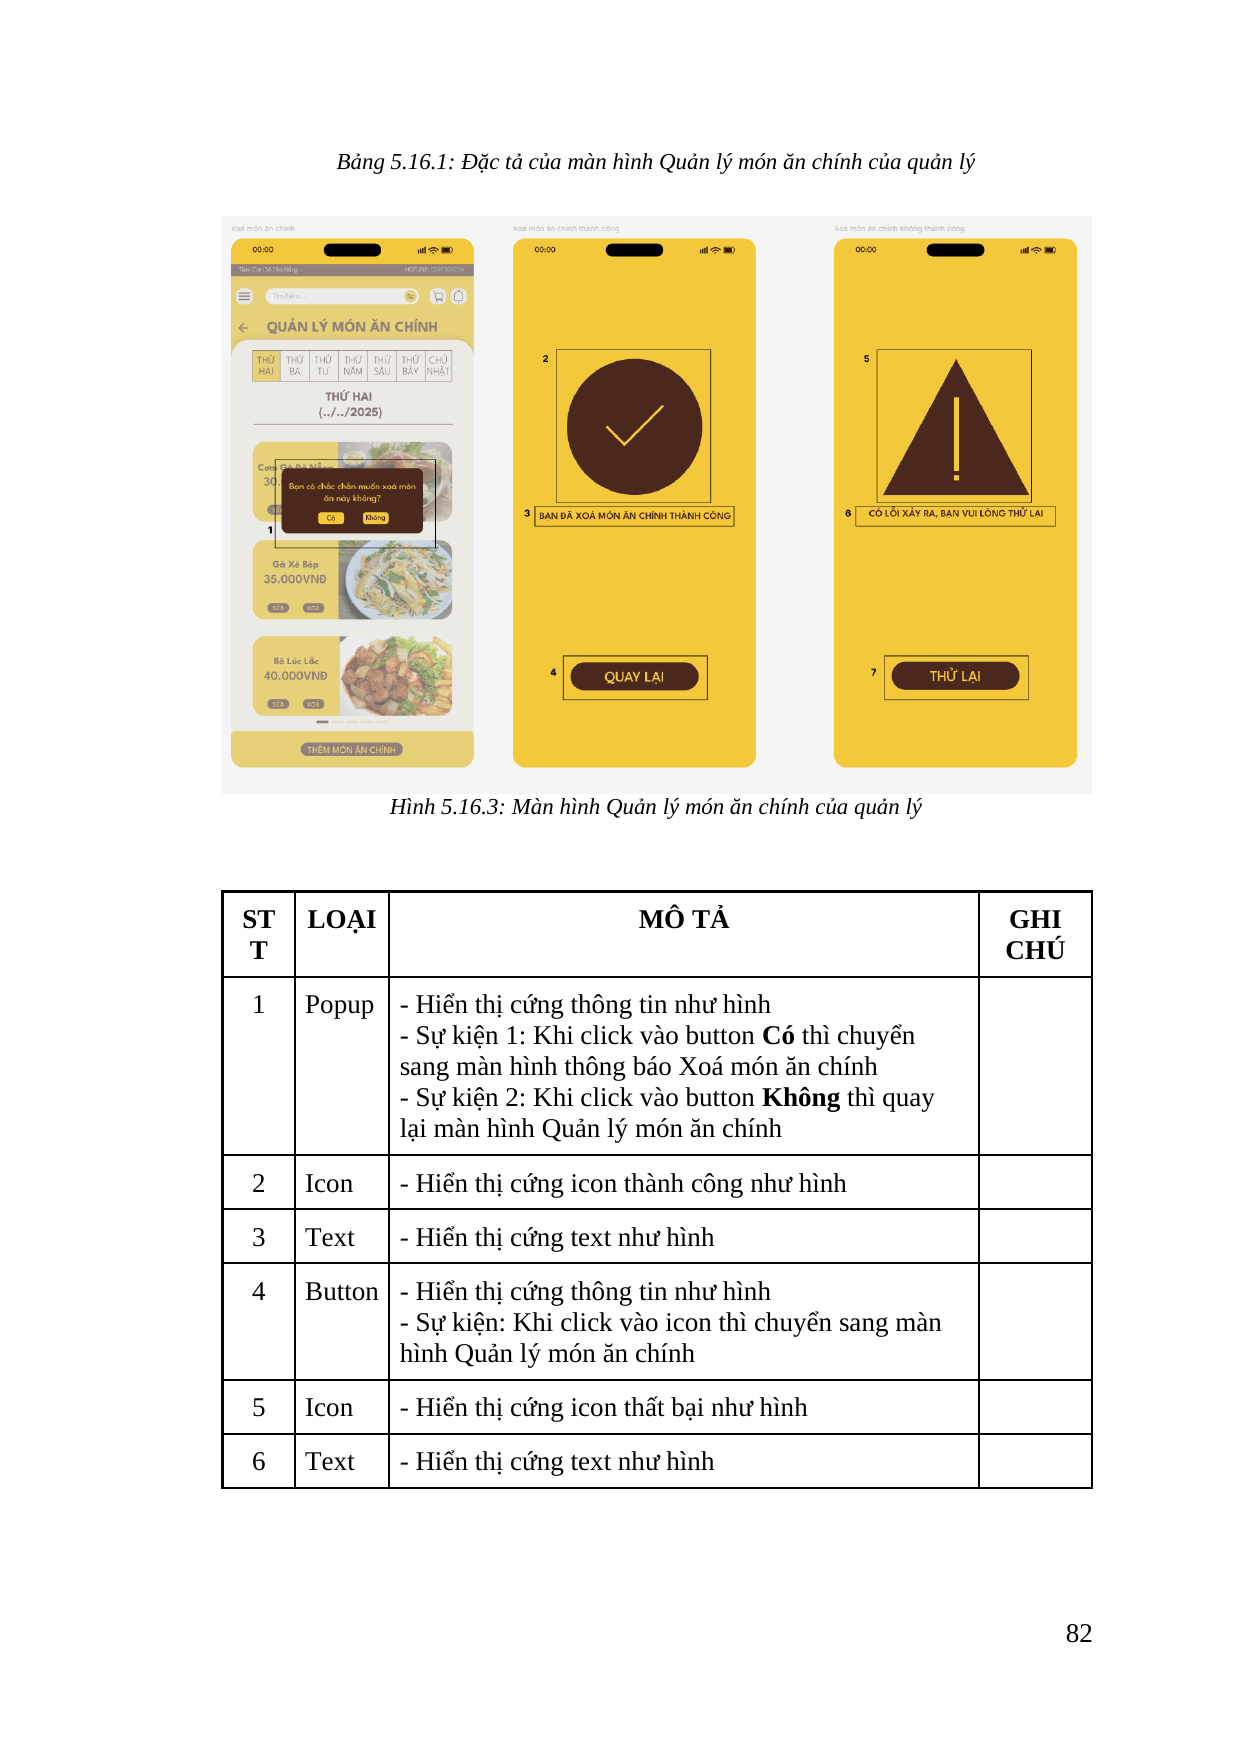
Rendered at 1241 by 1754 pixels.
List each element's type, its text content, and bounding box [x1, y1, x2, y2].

table_cell 4 [224, 1264, 294, 1379]
table_cell Button [296, 1264, 388, 1379]
table_cell [980, 1381, 1091, 1433]
table_cell [980, 1210, 1091, 1262]
table_cell 5 [224, 1381, 294, 1433]
table_cell - Hiển thị cứng icon thành công như hình [390, 1156, 978, 1208]
table_cell [980, 1435, 1091, 1487]
table_cell Icon [296, 1381, 388, 1433]
text Hình 5.16.3: Màn hình Quản lý món ăn chính của quản lý [221, 794, 1092, 820]
table_header LOẠI [296, 893, 388, 976]
table_cell 1 [224, 978, 294, 1154]
table_cell 6 [224, 1435, 294, 1487]
table_cell [980, 978, 1091, 1154]
table_cell - Hiển thị cứng icon thất bại như hình [390, 1381, 978, 1433]
table_cell 2 [224, 1156, 294, 1208]
table_header MÔ TẢ [390, 893, 978, 976]
table_cell [980, 1156, 1091, 1208]
picture [221, 216, 1093, 794]
table_cell - Hiển thị cứng thông tin như hình - Sự kiện 1: Khi click vào button Có thì chuyển sang màn hình thông báo Xoá món ăn chính - Sự kiện 2: Khi click vào button Không thì quay lại màn hình Quản lý món ăn chính [390, 978, 978, 1154]
table_cell - Hiển thị cứng text như hình [390, 1435, 978, 1487]
table_header STT [224, 893, 294, 976]
table_cell Text [296, 1435, 388, 1487]
text Bảng 5.16.1: Đặc tả của màn hình Quản lý món ăn chính của quản lý [221, 148, 1092, 174]
table_header GHI CHÚ [980, 893, 1091, 976]
table_cell Icon [296, 1156, 388, 1208]
table_cell Text [296, 1210, 388, 1262]
table_cell 3 [224, 1210, 294, 1262]
table_cell [980, 1264, 1091, 1379]
table_cell - Hiển thị cứng text như hình [390, 1210, 978, 1262]
table_cell Popup [296, 978, 388, 1154]
table_cell - Hiển thị cứng thông tin như hình - Sự kiện: Khi click vào icon thì chuyển sang màn hình Quản lý món ăn chính [390, 1264, 978, 1379]
